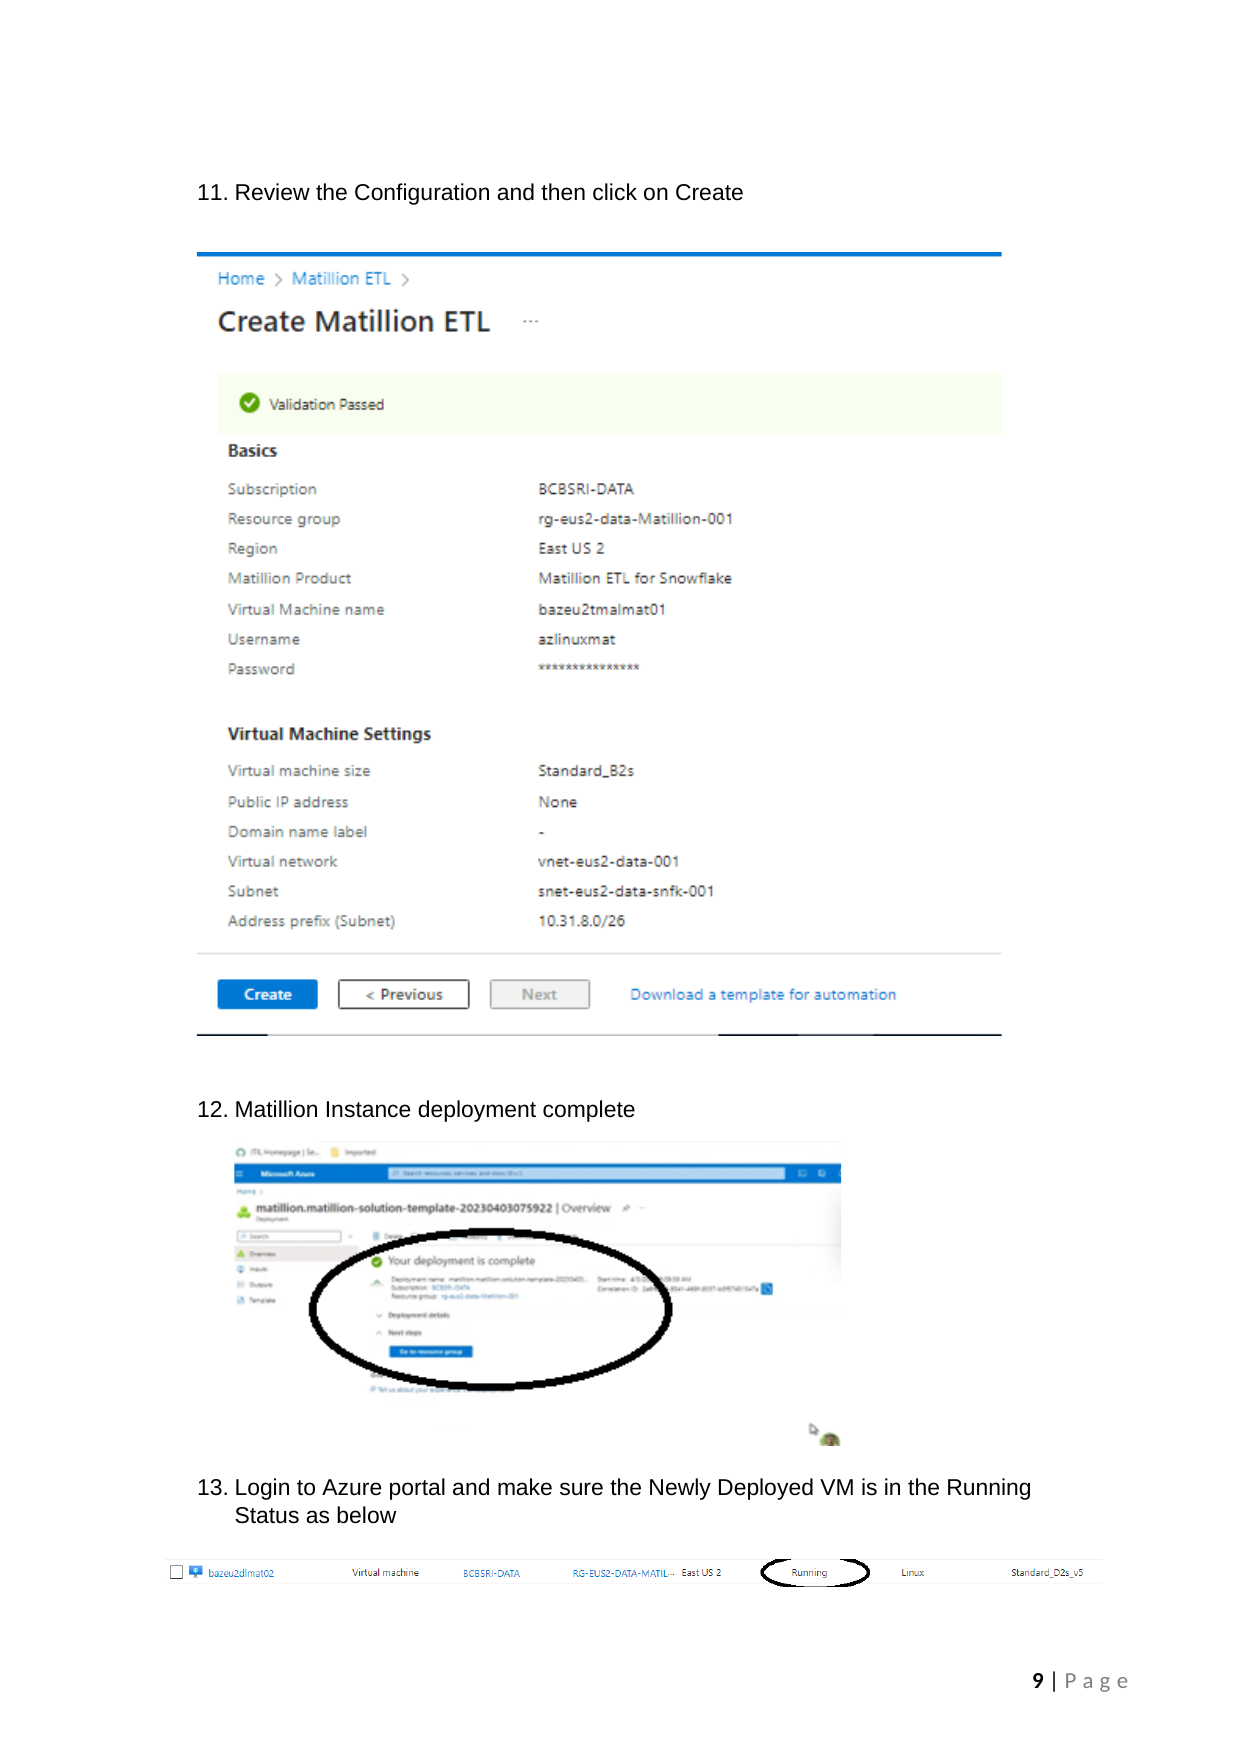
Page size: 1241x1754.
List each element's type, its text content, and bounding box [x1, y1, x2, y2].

list Login to Azure portal and make sure the Newly Deployed VM is in the Running Status as below [197, 1474, 1090, 1529]
picture [234, 1141, 842, 1446]
picture [196, 252, 1002, 1036]
list Matillion Instance deployment complete [197, 1096, 1090, 1122]
list Review the Configuration and then click on Create [197, 179, 1090, 205]
picture [159, 1559, 1103, 1587]
